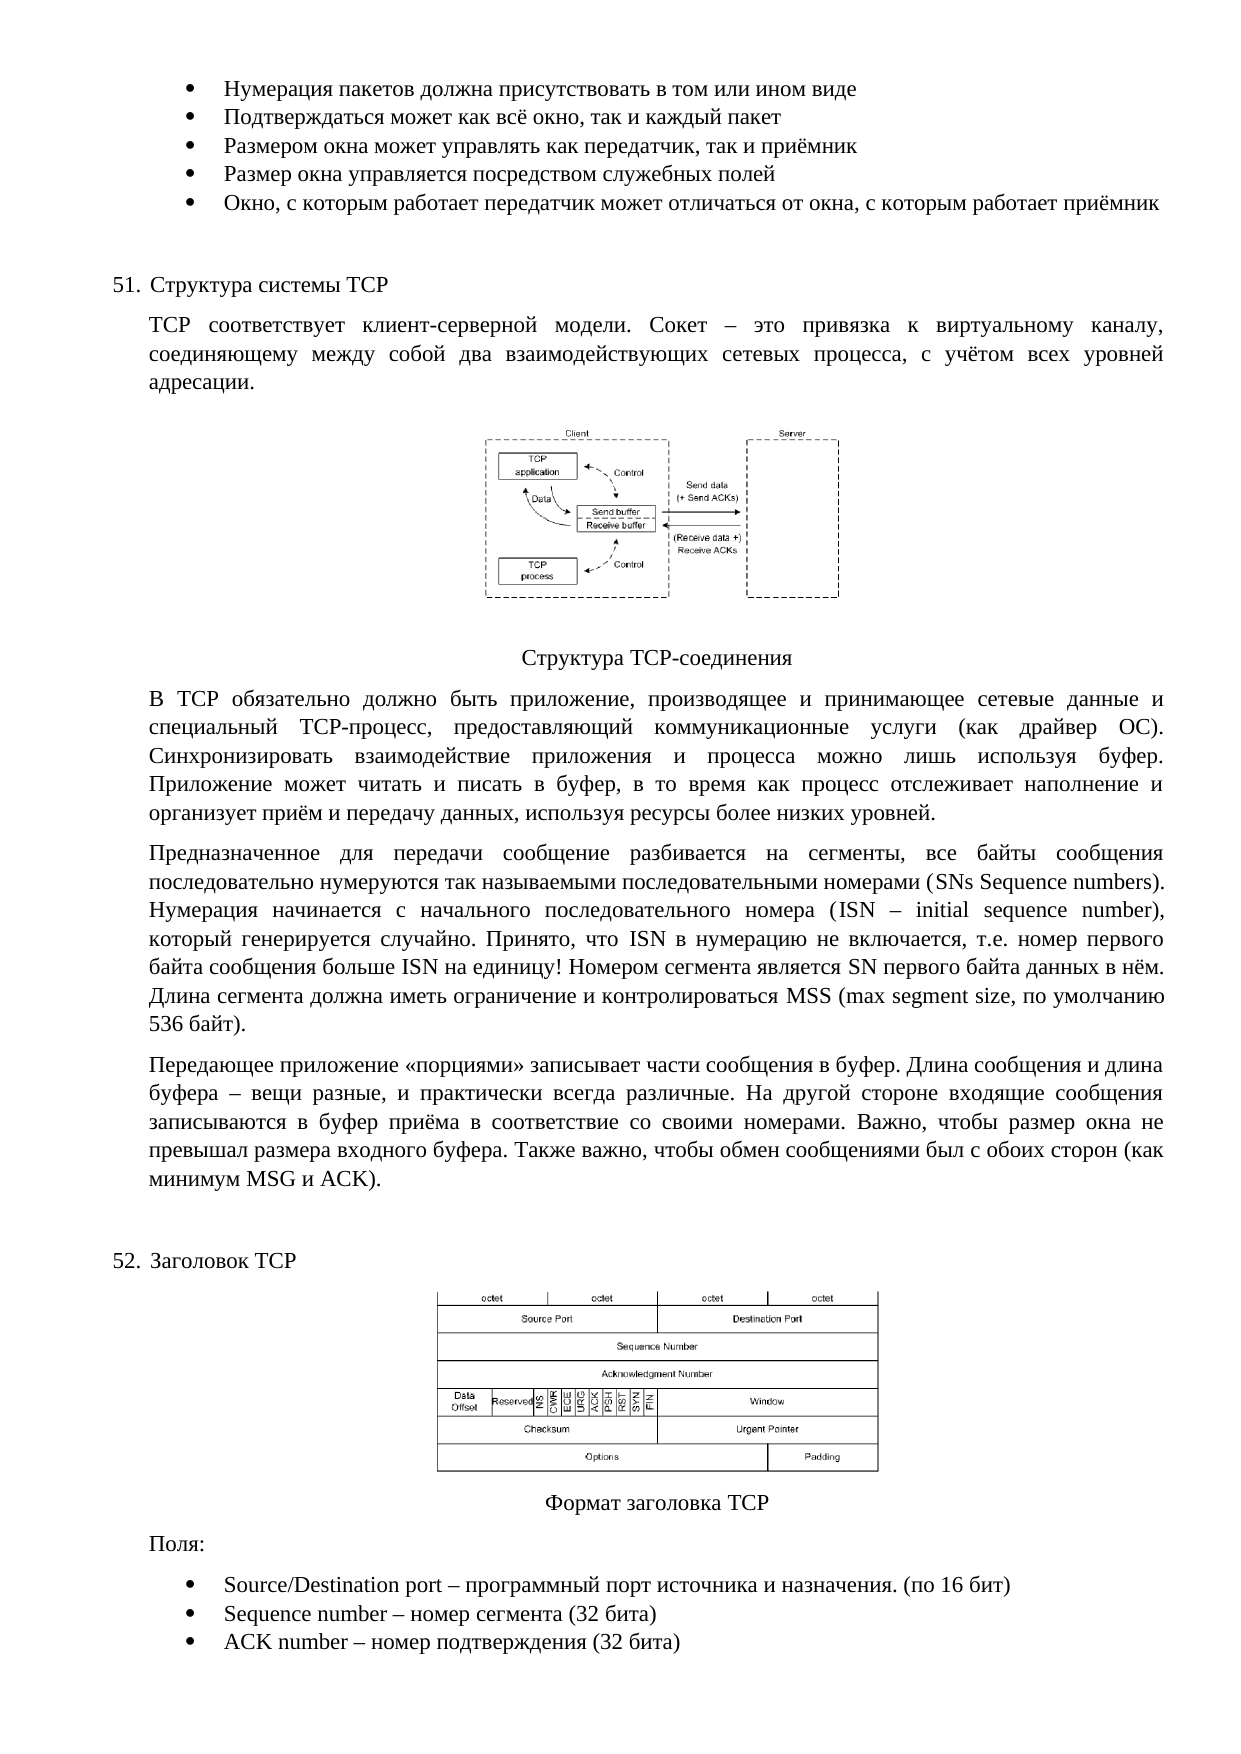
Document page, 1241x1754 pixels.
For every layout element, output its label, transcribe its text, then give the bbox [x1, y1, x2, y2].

text В TCP обязательно должно быть приложение, производящее и принимающее сетевые данные и специальный TCP-процесс, предоставляющий коммуникационные услуги (как драйвер ОС). Синхронизировать взаимодействие приложения и процесса можно лишь используя буфер. Приложение может читать и писать в буфер, в то время как процесс отслеживает наполнение и организует приём и передачу данных, используя ресурсы более низких уровней. [149, 685, 1165, 825]
list Нумерация пакетов должна присутствовать в том или ином виде [186, 75, 1165, 101]
list Подтверждаться может как всё окно, так и каждый пакет [186, 103, 1165, 130]
picture [433, 1287, 880, 1475]
text Формат заголовка TCP [149, 1489, 1165, 1516]
list Sequence number – номер сегмента (32 бита) [186, 1600, 1165, 1626]
picture [461, 409, 853, 630]
text Структура TCP-соединения [149, 644, 1165, 670]
list Размером окна может управлять как передатчик, так и приёмник [186, 132, 1165, 158]
list Окно, с которым работает передатчик может отличаться от окна, с которым работает приёмник [186, 189, 1165, 215]
list Размер окна управляется посредством служебных полей [186, 160, 1165, 187]
list Структура системы TCP [112, 271, 1165, 297]
text Передающее приложение «порциями» записывает части сообщения в буфер. Длина сообщения и длина буфера – вещи разные, и практически всегда различные. На другой стороне входящие сообщения записываются в буфер приёма в соответствие со своими номерами. Важно, чтобы размер окна не превышал размера входного буфера. Также важно, чтобы обмен сообщениями был с обоих сторон (как минимум MSG и ACK). [149, 1051, 1165, 1191]
text Поля: [149, 1530, 1165, 1557]
text Предназначенное для передачи сообщение разбивается на сегменты, все байты сообщения последовательно нумеруются так называемыми последовательными номерами (SNs Sequence numbers). Нумерация начинается с начального последовательного номера (ISN – initial sequence number), который генерируется случайно. Принято, что ISN в нумерацию не включается, т.е. номер первого байта сообщения больше ISN на единицу! Номером сегмента является SN первого байта данных в нём. Длина сегмента должна иметь ограничение и контролироваться MSS (max segment size, по умолчанию 536 байт). [149, 839, 1165, 1036]
list Заголовок TCP [112, 1247, 1165, 1273]
list Source/Destination port – программный порт источника и назначения. (по 16 бит) [186, 1571, 1165, 1598]
list ACK number – номер подтверждения (32 бита) [186, 1628, 1165, 1654]
text TCP соответствует клиент-серверной модели. Сокет – это привязка к виртуальному каналу, соединяющему между собой два взаимодействующих сетевых процесса, с учётом всех уровней адресации. [149, 312, 1165, 395]
